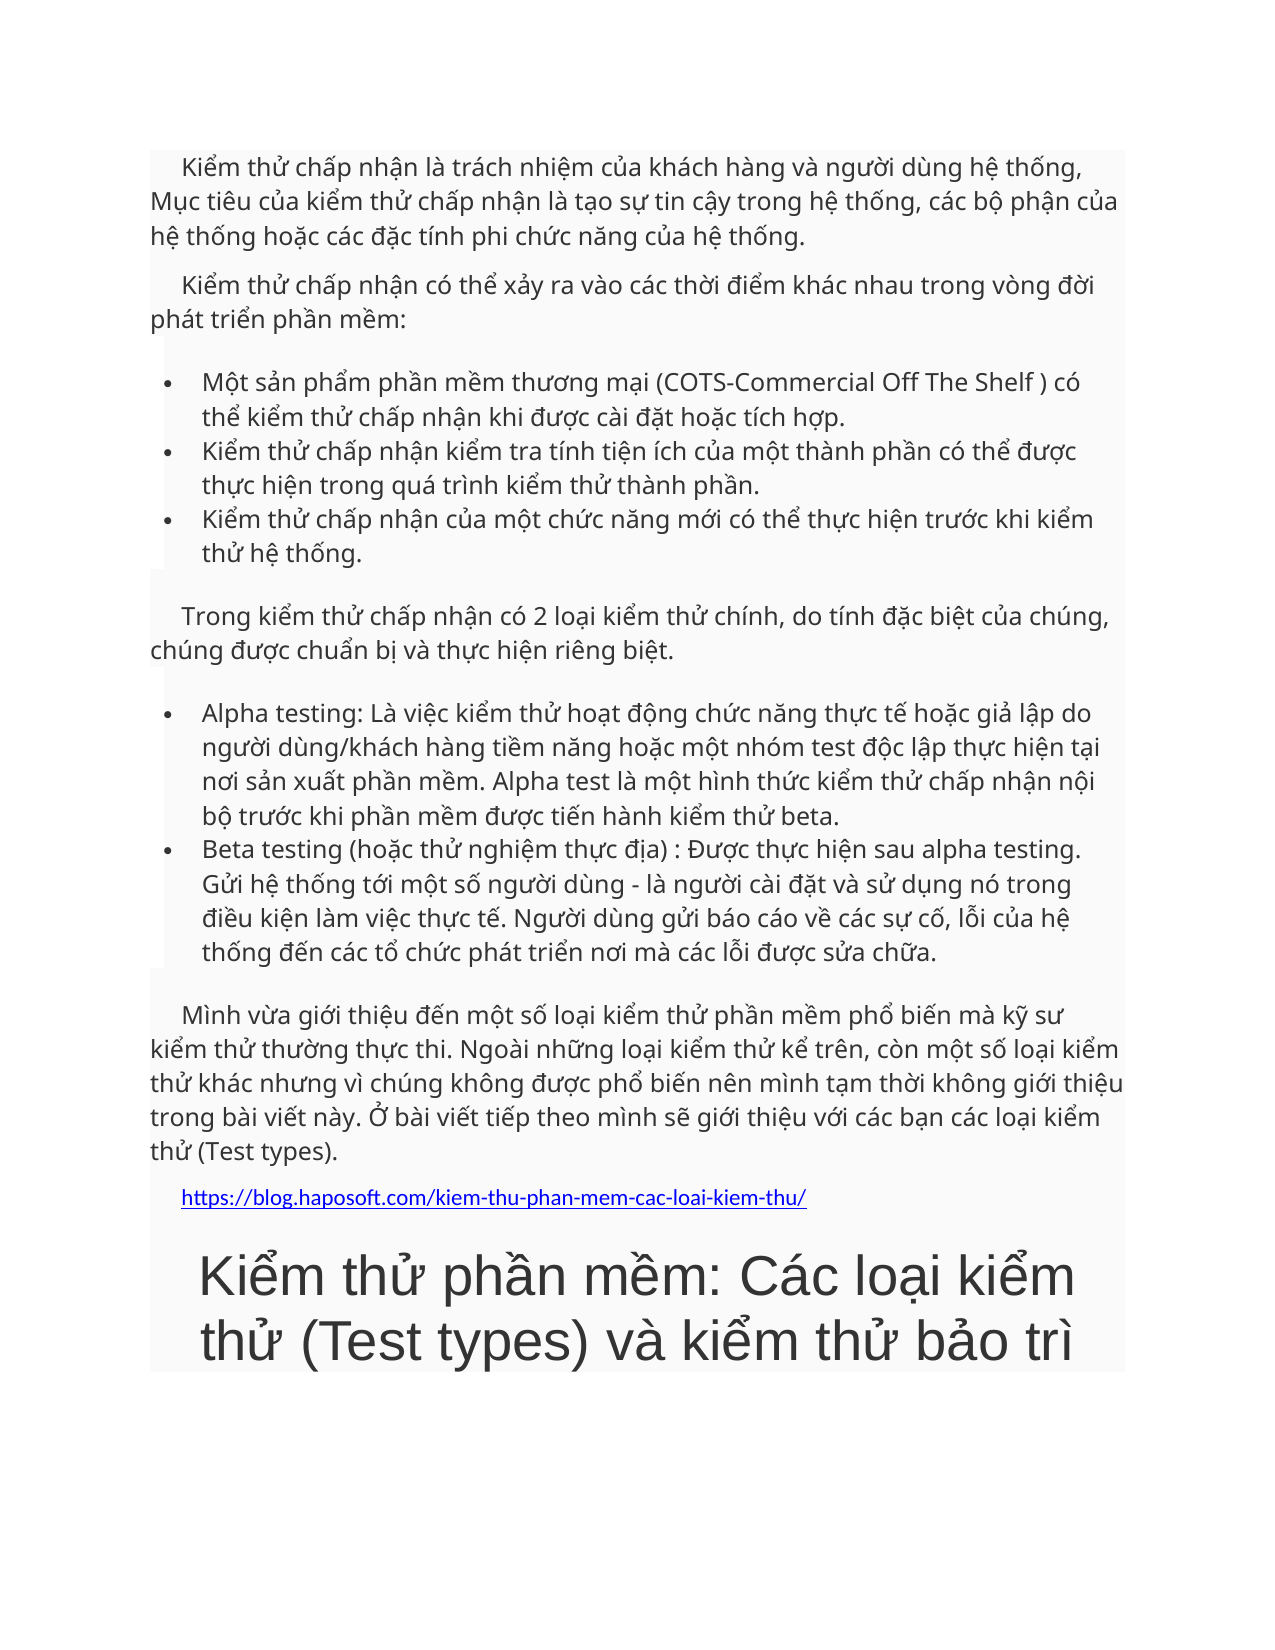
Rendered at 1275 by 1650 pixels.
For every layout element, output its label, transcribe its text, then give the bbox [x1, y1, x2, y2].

text Kiểm thử chấp nhận có thể xảy ra vào các thời điểm khác nhau trong vòng đời phát triển phần mềm: [150, 268, 1125, 336]
list Một sản phẩm phần mềm thương mại (COTS-Commercial Off The Shelf ) có thể kiểm thử chấp nhận khi được cài đặt hoặc tích hợp. [164, 365, 1125, 433]
list Kiểm thử chấp nhận của một chức năng mới có thể thực hiện trước khi kiểm thử hệ thống. [164, 501, 1125, 569]
text Mình vừa giới thiệu đến một số loại kiểm thử phần mềm phổ biến mà kỹ sư kiểm thử thường thực thi. Ngoài những loại kiểm thử kể trên, còn một số loại kiểm thử khác nhưng vì chúng không được phổ biến nên mình tạm thời không giới thiệu trong bài viết này. Ở bài viết tiếp theo mình sẽ giới thiệu với các bạn các loại kiểm thử (Test types). [150, 998, 1125, 1168]
list Beta testing (hoặc thử nghiệm thực địa) : Được thực hiện sau alpha testing. Gửi hệ thống tới một số người dùng - là người cài đặt và sử dụng nó trong điều kiện làm việc thực tế. Người dùng gửi báo cáo về các sự cố, lỗi của hệ thống đến các tổ chức phát triển nơi mà các lỗi được sửa chữa. [164, 832, 1125, 968]
text Kiểm thử chấp nhận là trách nhiệm của khách hàng và người dùng hệ thống, Mục tiêu của kiểm thử chấp nhận là tạo sự tin cậy trong hệ thống, các bộ phận của hệ thống hoặc các đặc tính phi chức năng của hệ thống. [150, 150, 1125, 252]
text https://blog.haposoft.com/kiem-thu-phan-mem-cac-loai-kiem-thu/ [150, 1183, 1125, 1212]
list Kiểm thử chấp nhận kiểm tra tính tiện ích của một thành phần có thể được thực hiện trong quá trình kiểm thử thành phần. [164, 433, 1125, 501]
text Kiểm thử phần mềm: Các loại kiểm thử (Test types) và kiểm thử bảo trì [150, 1243, 1125, 1372]
text Trong kiểm thử chấp nhận có 2 loại kiểm thử chính, do tính đặc biệt của chúng, chúng được chuẩn bị và thực hiện riêng biệt. [150, 599, 1125, 667]
list Alpha testing: Là việc kiểm thử hoạt động chức năng thực tế hoặc giả lập do người dùng/khách hàng tiềm năng hoặc một nhóm test độc lập thực hiện tại nơi sản xuất phần mềm. Alpha test là một hình thức kiểm thử chấp nhận nội bộ trước khi phần mềm được tiến hành kiểm thử beta. [164, 696, 1125, 832]
